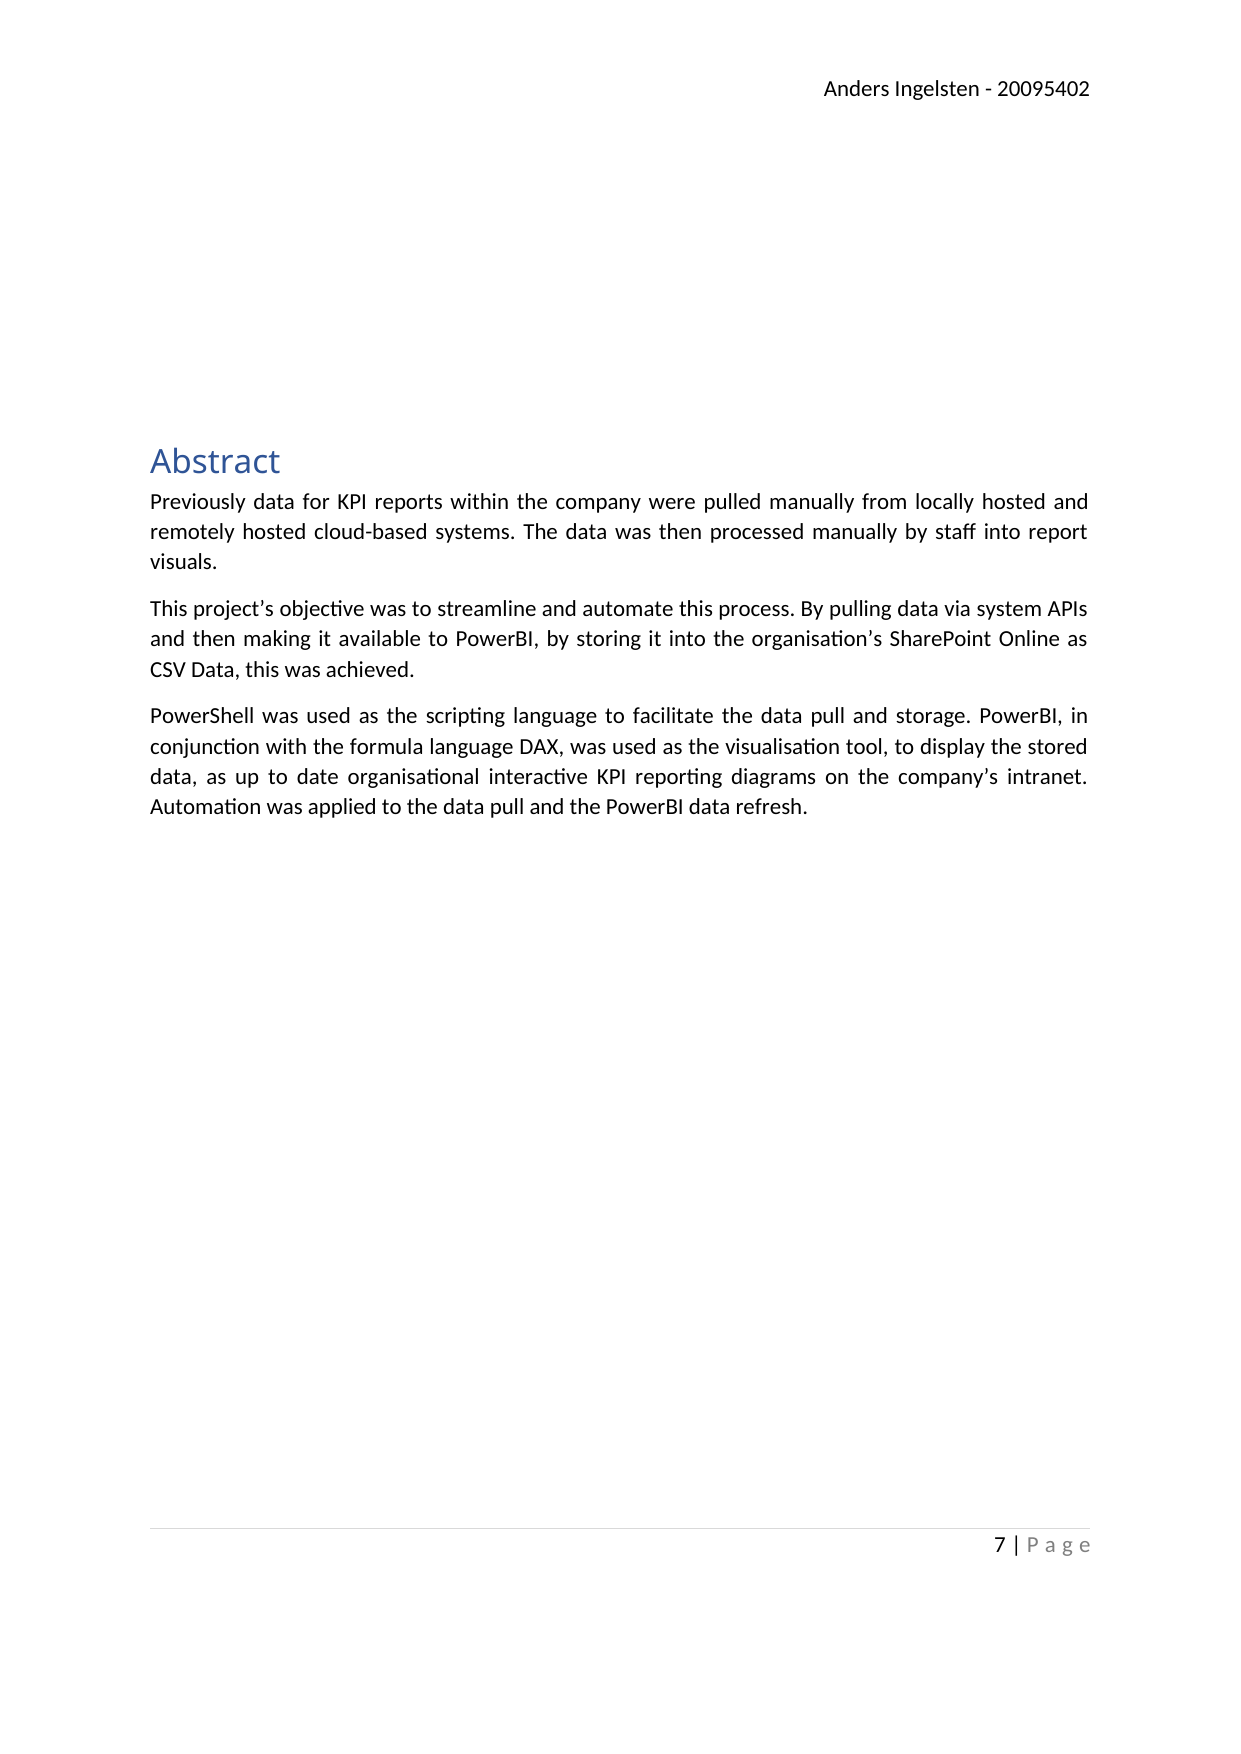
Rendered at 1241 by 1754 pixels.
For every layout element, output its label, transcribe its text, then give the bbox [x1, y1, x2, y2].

subtitle Abstract [150, 438, 1090, 483]
text PowerShell was used as the scripting language to facilitate the data pull and storage. PowerBI, in conjunction with the formula language DAX, was used as the visualisation tool, to display the stored data, as up to date organisational interactive KPI reporting diagrams on the company’s intranet. Automation was applied to the data pull and the PowerBI data refresh. [150, 702, 1090, 820]
text Previously data for KPI reports within the company were pulled manually from locally hosted and remotely hosted cloud-based systems. The data was then processed manually by staff into report visuals. [150, 487, 1090, 576]
text This project’s objective was to streamline and automate this process. By pulling data via system APIs and then making it available to PowerBI, by storing it into the organisation’s SharePoint Online as CSV Data, this was achieved. [150, 594, 1090, 683]
